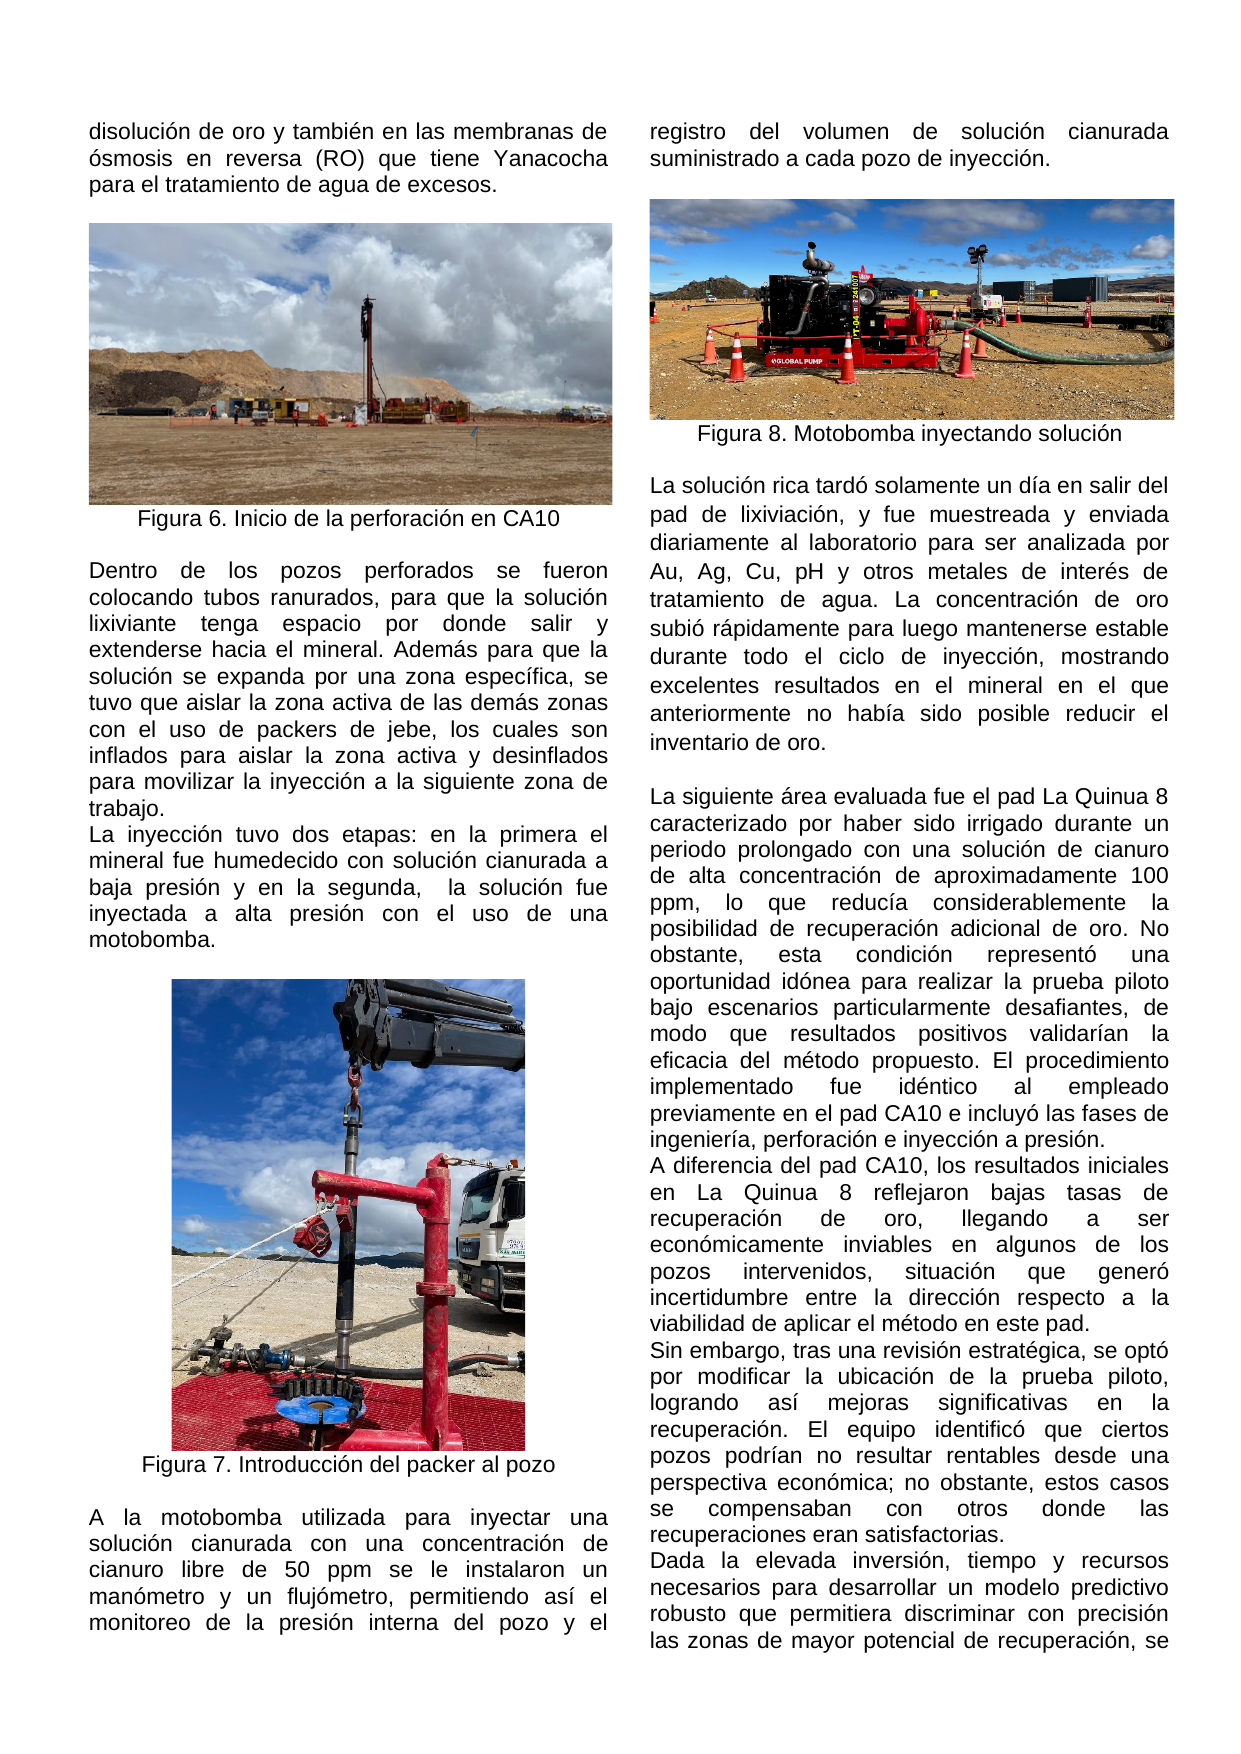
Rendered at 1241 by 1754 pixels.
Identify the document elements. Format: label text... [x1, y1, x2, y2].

text La inyección tuvo dos etapas: en la primera el mineral fue humedecido con solución cianurada a baja presión y en la segunda, la solución fue inyectada a alta presión con el uso de una motobomba. [89, 821, 608, 953]
text Figura 8. Motobomba inyectando solución [649, 420, 1169, 446]
text Figura 6. Inicio de la perforación en CA10 [89, 505, 608, 531]
text A la motobomba utilizada para inyectar una solución cianurada con una concentración de cianuro libre de 50 ppm se le instalaron un manómetro y un flujómetro, permitiendo así el monitoreo de la presión interna del pozo y el registro del volumen de solución cianurada suministrado a cada pozo de inyección. [649, 118, 1169, 171]
picture [88, 223, 613, 505]
picture [171, 979, 526, 1451]
text La siguiente área evaluada fue el pad La Quinua 8 caracterizado por haber sido irrigado durante un periodo prolongado con una solución de cianuro de alta concentración de aproximadamente 100 ppm, lo que reducía considerablemente la posibilidad de recuperación adicional de oro. No obstante, esta condición representó una oportunidad idónea para realizar la prueba piloto bajo escenarios particularmente desafiantes, de modo que resultados positivos validarían la eficacia del método propuesto. El procedimiento implementado fue idéntico al empleado previamente en el pad CA10 e incluyó las fases de ingeniería, perforación e inyección a presión. [649, 783, 1169, 1152]
text Dentro de los pozos perforados se fueron colocando tubos ranurados, para que la solución lixiviante tenga espacio por donde salir y extenderse hacia el mineral. Además para que la solución se expanda por una zona específica, se tuvo que aislar la zona activa de las demás zonas con el uso de packers de jebe, los cuales son inflados para aislar la zona activa y desinflados para movilizar la inyección a la siguiente zona de trabajo. [89, 557, 608, 821]
text A diferencia del pad CA10, los resultados iniciales en La Quinua 8 reflejaron bajas tasas de recuperación de oro, llegando a ser económicamente inviables en algunos de los pozos intervenidos, situación que generó incertidumbre entre la dirección respecto a la viabilidad de aplicar el método en este pad. [649, 1152, 1169, 1337]
text La solución rica tardó solamente un día en salir del pad de lixiviación, y fue muestreada y enviada diariamente al laboratorio para ser analizada por Au, Ag, Cu, pH y otros metales de interés de tratamiento de agua. La concentración de oro subió rápidamente para luego mantenerse estable durante todo el ciclo de inyección, mostrando excelentes resultados en el mineral en el que anteriormente no había sido posible reducir el inventario de oro. [649, 472, 1169, 755]
text Sin embargo, tras una revisión estratégica, se optó por modificar la ubicación de la prueba piloto, logrando así mejoras significativas en la recuperación. El equipo identificó que ciertos pozos podrían no resultar rentables desde una perspectiva económica; no obstante, estos casos se compensaban con otros donde las recuperaciones eran satisfactorias. [649, 1337, 1169, 1547]
text A la motobomba utilizada para inyectar una solución cianurada con una concentración de cianuro libre de 50 ppm se le instalaron un manómetro y un flujómetro, permitiendo así el monitoreo de la presión interna del pozo y el registro del volumen de solución cianurada suministrado a cada pozo de inyección. [89, 1504, 608, 1636]
picture [649, 199, 1175, 420]
text Figura 7. Introducción del packer al pozo [89, 1451, 608, 1477]
